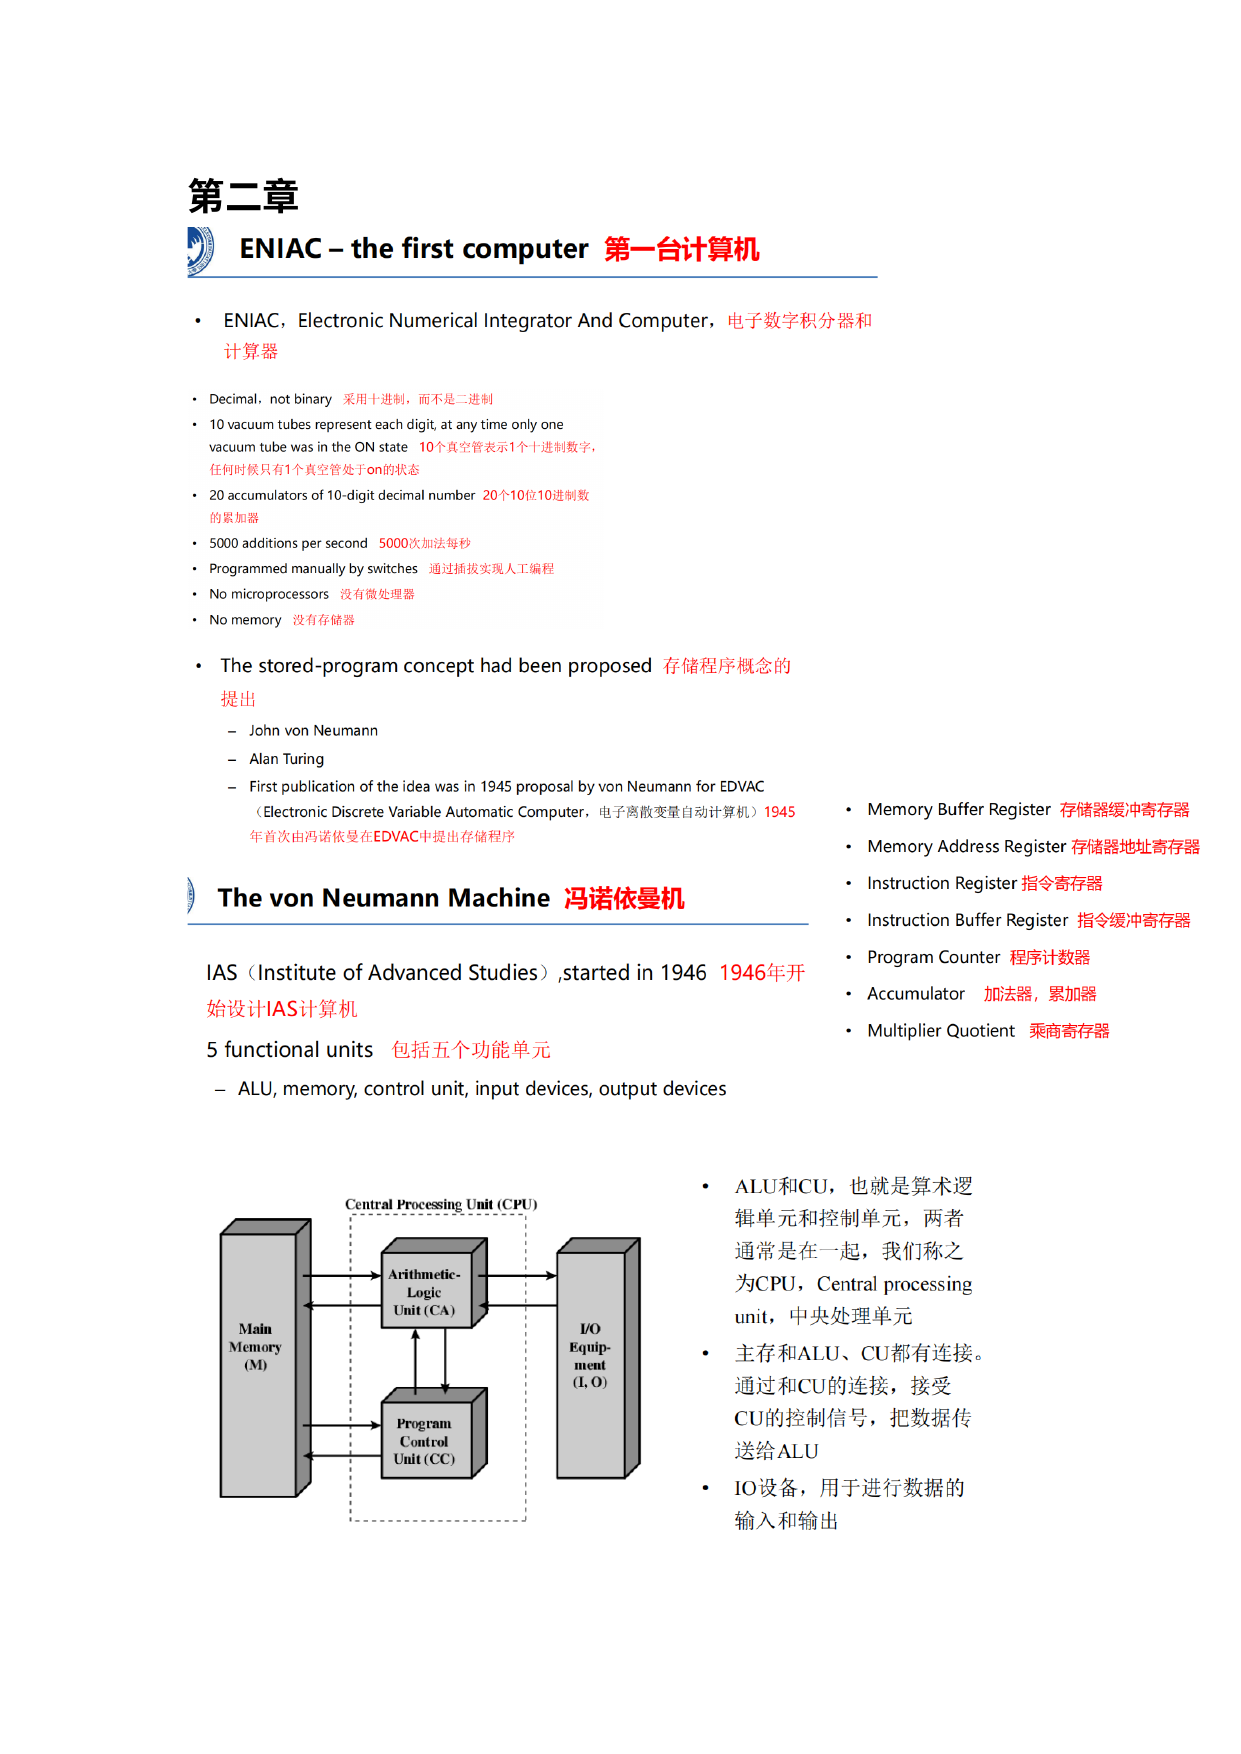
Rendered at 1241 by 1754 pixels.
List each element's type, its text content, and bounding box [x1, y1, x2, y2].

picture [187, 1137, 1008, 1546]
picture [187, 877, 809, 1100]
picture [830, 789, 1236, 1061]
picture [187, 389, 605, 629]
picture [187, 649, 815, 849]
picture [187, 227, 878, 369]
text 第二章 [187, 162, 1053, 227]
